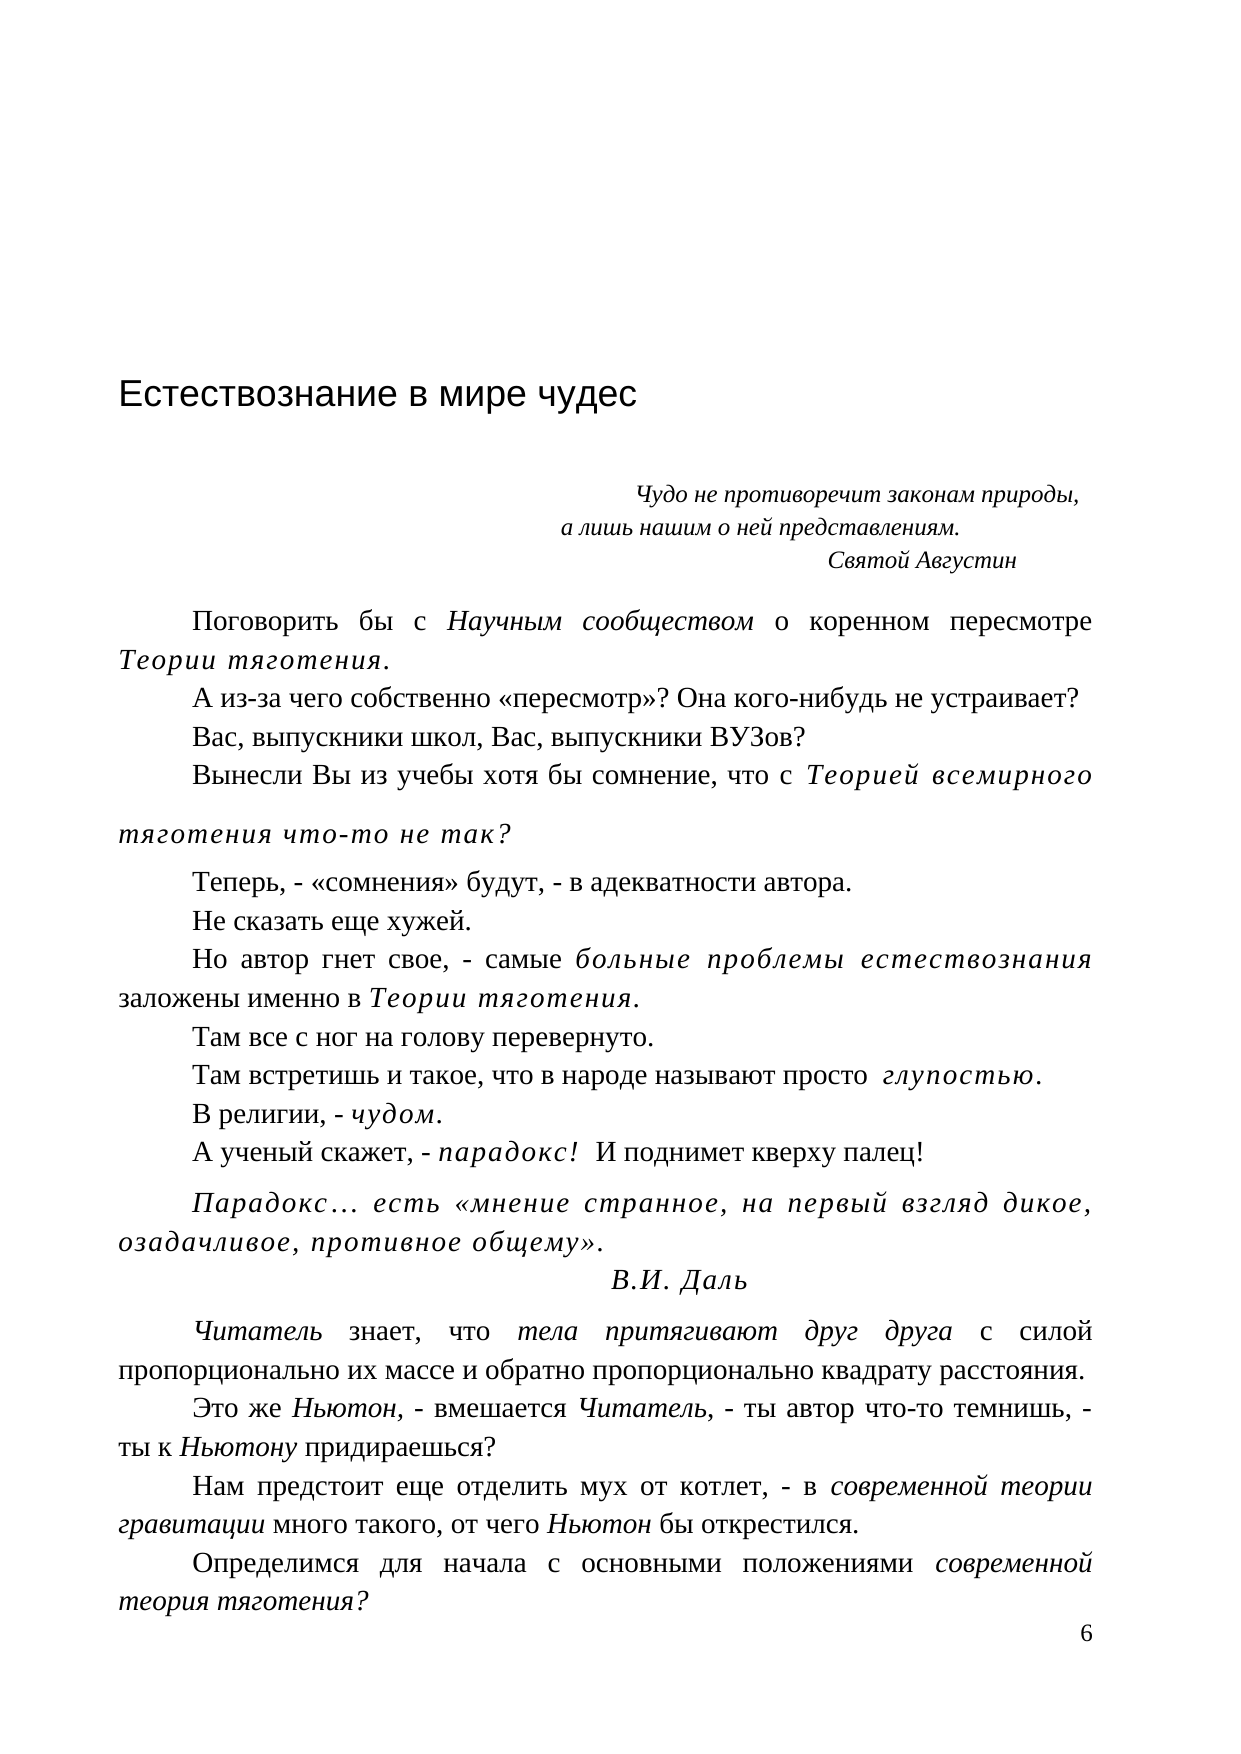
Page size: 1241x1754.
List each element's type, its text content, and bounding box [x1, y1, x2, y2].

text Чудо не противоречит законам природы, а лишь нашим о ней представлениям. [561, 479, 1092, 541]
text Но автор гнет свое, - самые больные проблемы естествознания заложены именно в Теории тяготения. [118, 942, 1092, 1014]
text Вас, выпускники школ, Вас, выпускники ВУЗов? [118, 719, 1092, 752]
text Святой Августин [708, 545, 1092, 574]
text Там встретишь и такое, что в народе называют просто глупостью. [118, 1057, 1092, 1091]
text В религии, - чудом. [118, 1096, 1092, 1129]
text А ученый скажет, - парадокс! И поднимет кверху палец! [118, 1134, 1092, 1168]
text Там все с ног на голову перевернуто. [118, 1019, 1092, 1052]
text В.И. Даль [266, 1262, 1092, 1296]
text Вынесли Вы из учебы хотя бы сомнение, что с Теорией всемирного тяготения что-то не так? [118, 757, 1092, 856]
subtitle Естествознание в мире чудес [118, 372, 1092, 415]
text А из-за чего собственно «пересмотр»? Она кого-нибудь не устраивает? [118, 680, 1092, 714]
text Парадокс… есть «мнение странное, на первый взгляд дикое, озадачливое, противное общему». [118, 1185, 1092, 1257]
text Теперь, - «сомнения» будут, - в адекватности автора. [118, 864, 1092, 898]
text Поговорить бы с Научным сообществом о коренном пересмотре Теории тяготения. [118, 603, 1092, 675]
text Читатель знает, что тела притягивают друг друга с силой пропорционально их массе и обратно пропорционально квадрату расстояния. [118, 1313, 1092, 1386]
text Не сказать еще хужей. [118, 903, 1092, 937]
text Это же Ньютон, - вмешается Читатель, - ты автор что-то темнишь, - ты к Ньютону придираешься? [118, 1391, 1092, 1463]
text Нам предстоит еще отделить мух от котлет, - в современной теории гравитации много такого, от чего Ньютон бы открестился. [118, 1468, 1092, 1540]
text Определимся для начала с основными положениями современной теория тяготения? [118, 1545, 1092, 1617]
